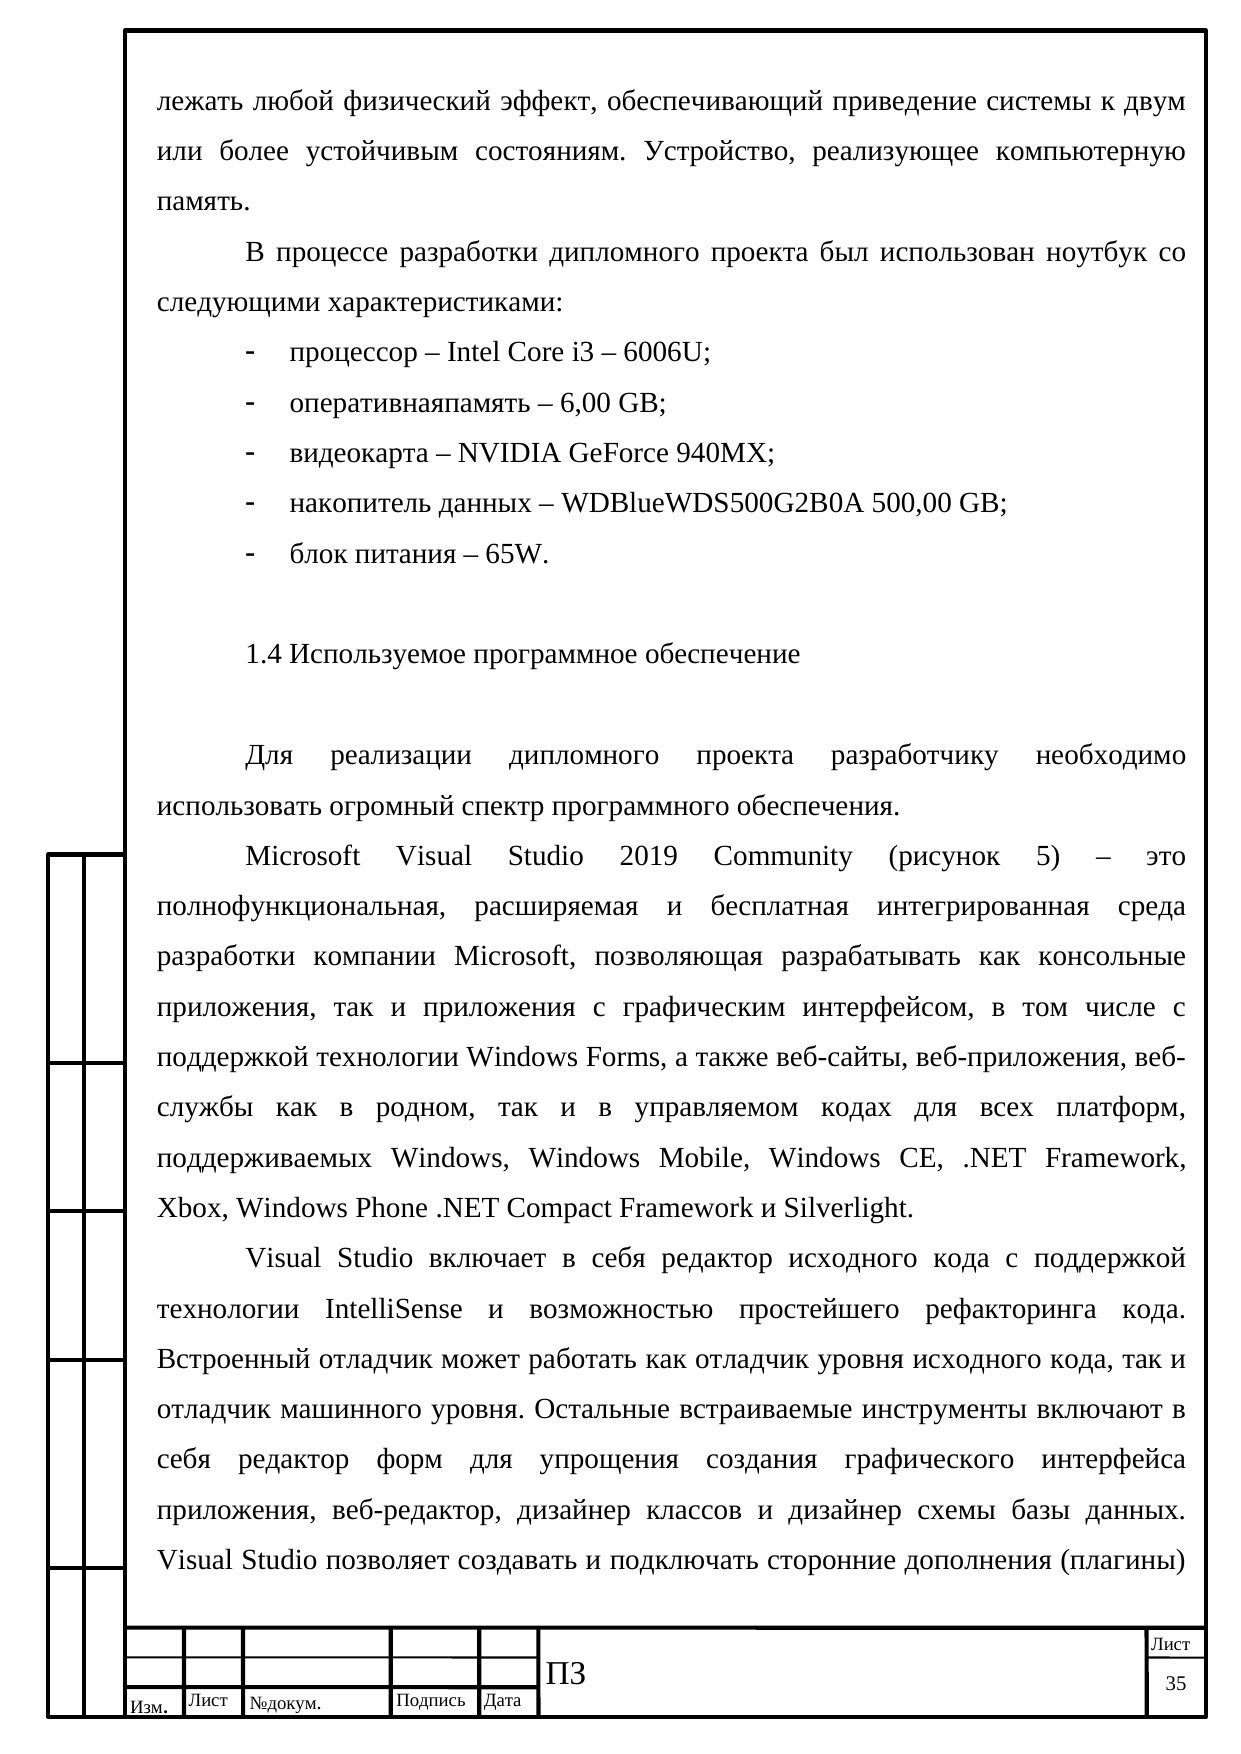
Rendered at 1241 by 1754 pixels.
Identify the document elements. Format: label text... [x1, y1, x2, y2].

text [157, 83, 1187, 217]
list блок питания – 65W. [157, 536, 1187, 569]
text Для реализации дипломного проекта разработчику необходимо использовать огромный спектр программного обеспечения. [157, 737, 1187, 821]
list видеокарта – NVIDIA GeForce 940MX; [157, 435, 1187, 469]
list процессор – Intel Core i3 – 6006U; [157, 334, 1187, 368]
text Microsoft Visual Studio 2019 Community (рисунок 5) – это полнофункциональная, расширяемая и бесплатная интегрированная среда разработки компании Microsoft, позволяющая разрабатывать как консольные приложения, так и приложения с графическим интерфейсом, в том числе с поддержкой технологии Windows Forms, а также веб-сайты, веб-приложения, веб-службы как в родном, так и в управляемом кодах для всех платформ, поддерживаемых Windows, Windows Mobile, Windows CE, .NET Framework, Xbox, Windows Phone .NET Compact Framework и Silverlight. [157, 838, 1187, 1224]
list оперативнаяпамять – 6,00 GB; [157, 385, 1187, 418]
subtitle 1.4 Используемое программное обеспечение [157, 637, 1187, 670]
list накопитель данных – WDBlueWDS500G2B0A 500,00 GB; [157, 486, 1187, 519]
text В процессе разработки дипломного проекта был использован ноутбук со следующими характеристиками: [157, 234, 1187, 317]
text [157, 1240, 1187, 1576]
